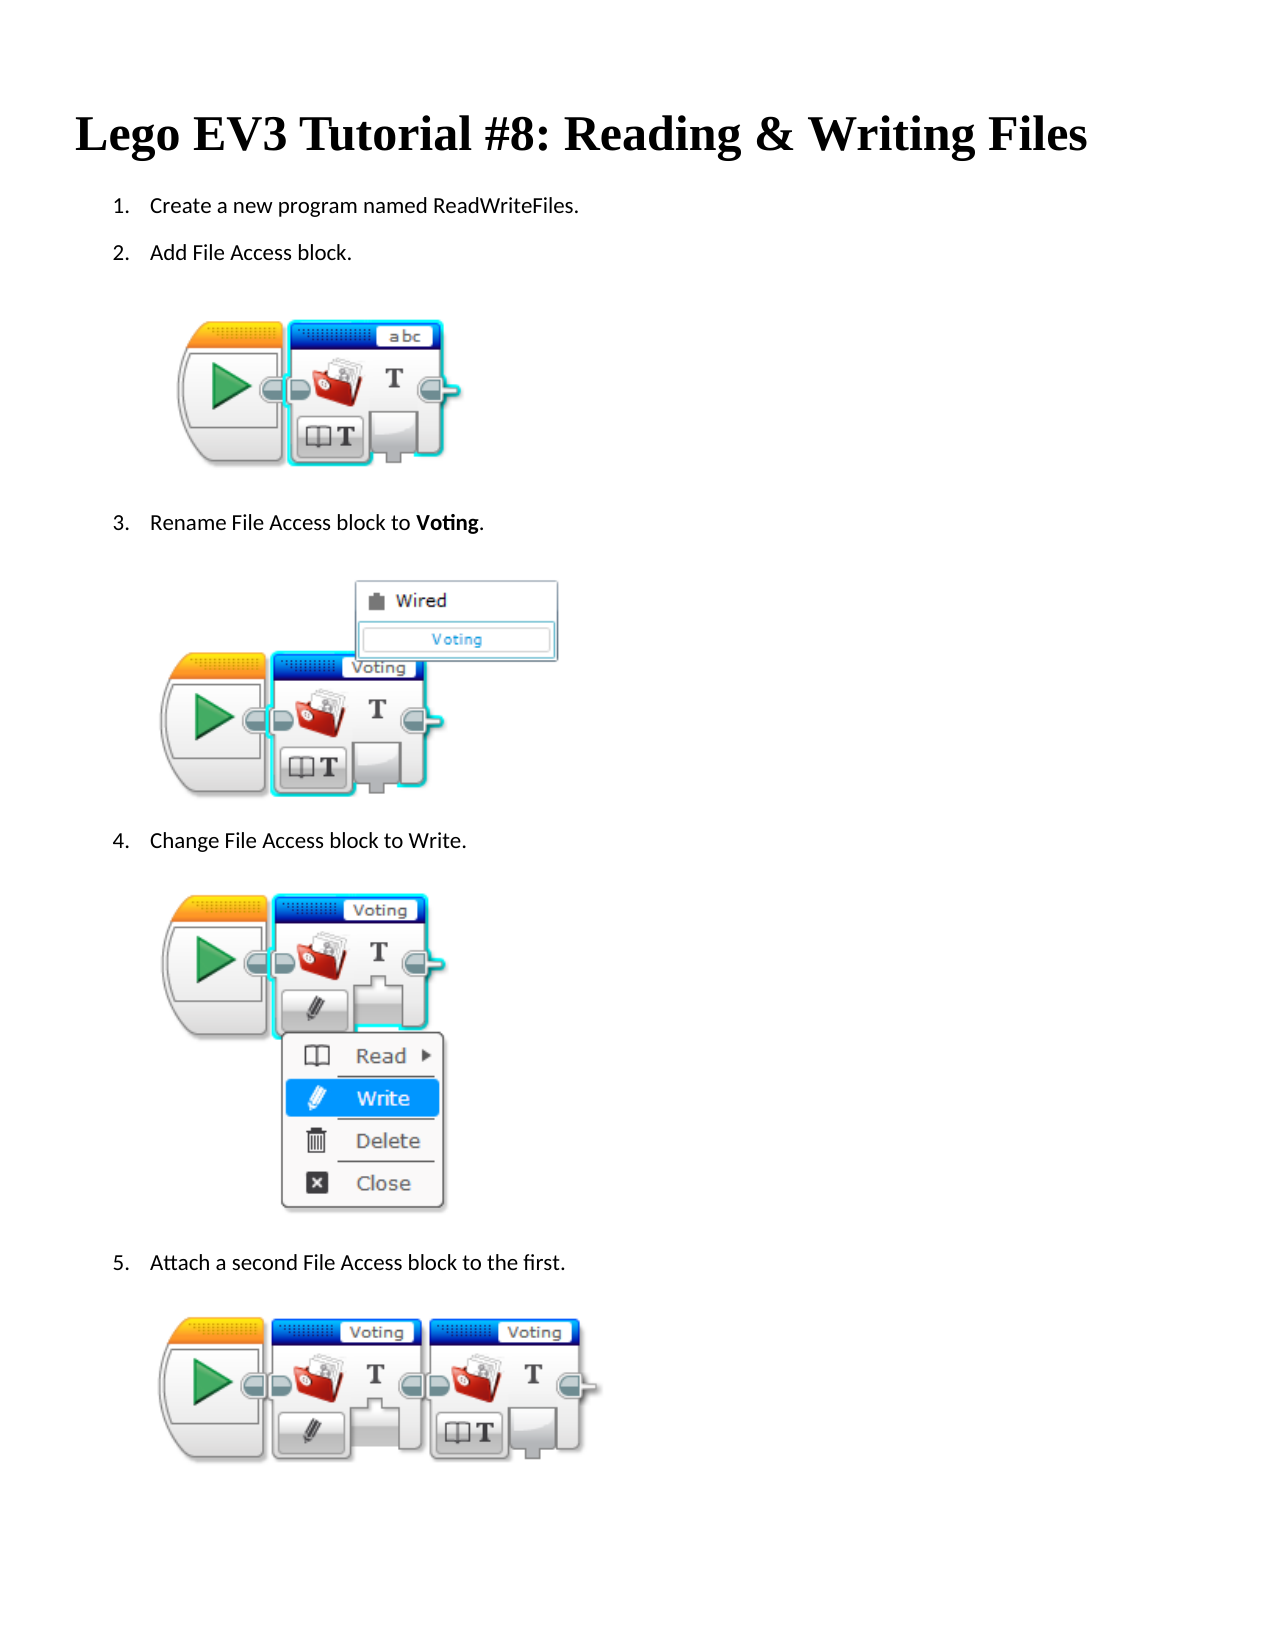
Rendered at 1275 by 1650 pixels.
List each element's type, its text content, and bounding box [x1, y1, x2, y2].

picture [150, 568, 568, 808]
list Add File Access block. [112, 238, 1200, 489]
picture [150, 1308, 608, 1472]
list Create a new program named ReadWriteFiles. [112, 191, 1200, 219]
picture [150, 886, 463, 1230]
subtitle Lego EV3 Tutorial #8: Reading & Writing Files [75, 104, 1200, 162]
list Change File Access block to Write. [112, 826, 1200, 1229]
picture [150, 298, 483, 490]
